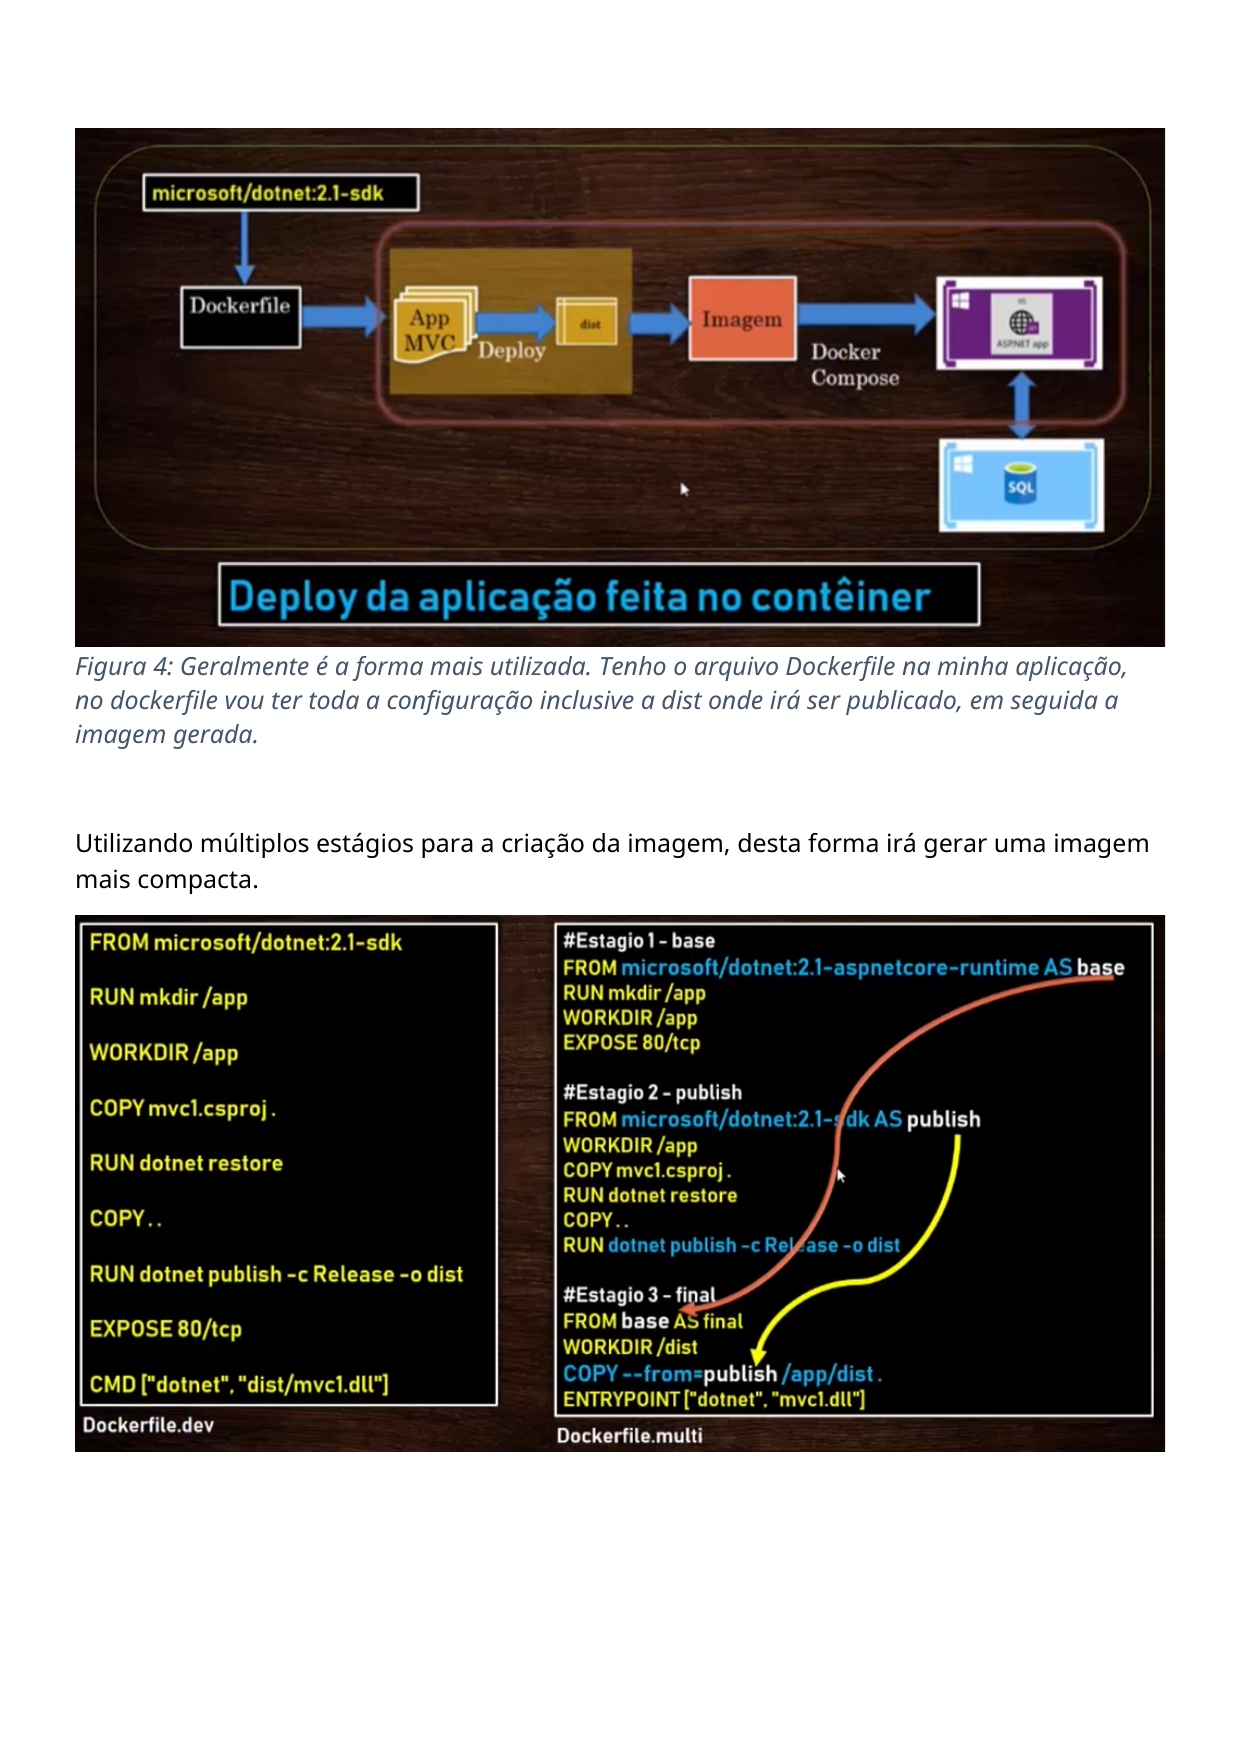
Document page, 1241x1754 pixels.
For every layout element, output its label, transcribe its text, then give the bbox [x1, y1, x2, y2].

picture [75, 128, 1166, 647]
picture [75, 915, 1166, 1452]
text Utilizando múltiplos estágios para a criação da imagem, desta forma irá gerar uma imagem mais compacta. [75, 825, 1165, 896]
